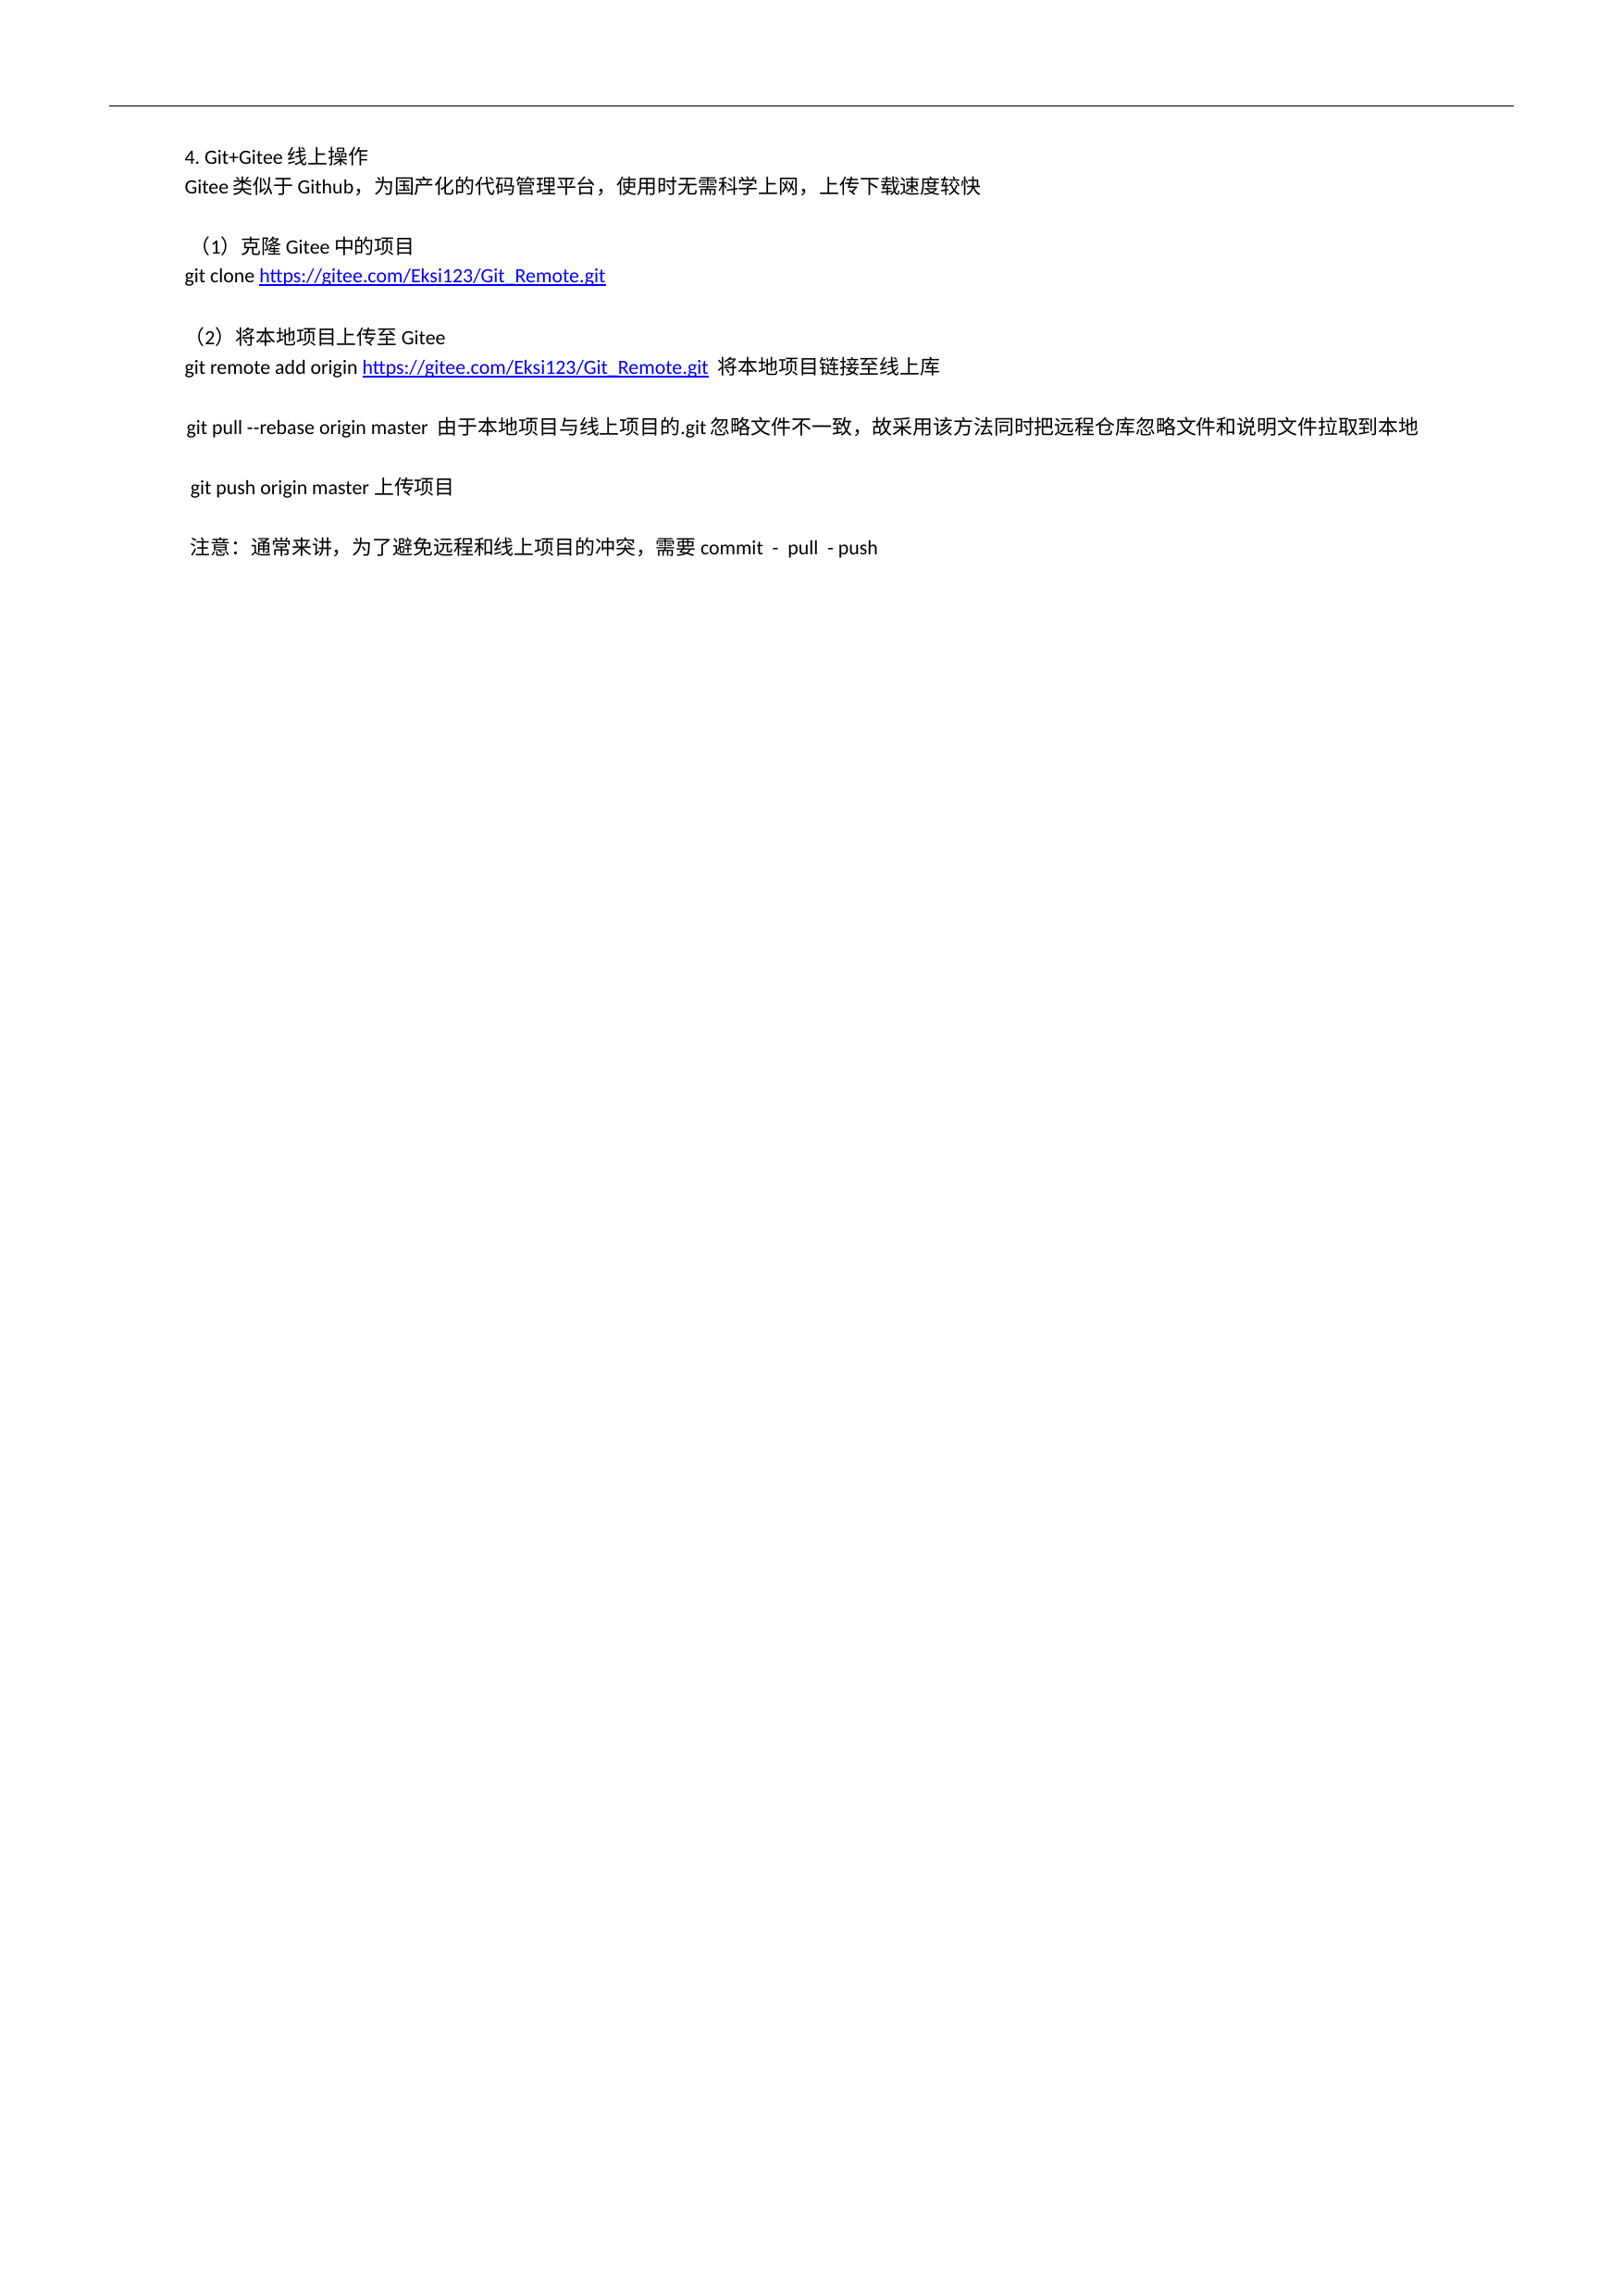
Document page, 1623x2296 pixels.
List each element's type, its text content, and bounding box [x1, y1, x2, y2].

list Gitee类似于Github，为国产化的代码管理平台，使用时无需科学上网，上传下载速度较快 [184, 170, 1514, 200]
list git remote add origin https://gitee.com/Eksi123/Git_Remote.git 将本地项目链接至线上库 [184, 351, 1514, 380]
list 4. Git+Gitee线上操作 [184, 140, 1514, 170]
list （2）将本地项目上传至Gitee [184, 320, 1514, 351]
list git clone https://gitee.com/Eksi123/Git_Remote.git [184, 260, 1514, 291]
list git pull --rebase origin master 由于本地项目与线上项目的.git忽略文件不一致，故采用该方法同时把远程仓库忽略文件和说明文件拉取到本地 [109, 411, 1514, 441]
list 注意：通常来讲，为了避免远程和线上项目的冲突，需要commit - pull - push [109, 531, 1514, 561]
list git push origin master 上传项目 [109, 471, 1514, 501]
text （1）克隆Gitee中的项目 [150, 230, 1514, 260]
